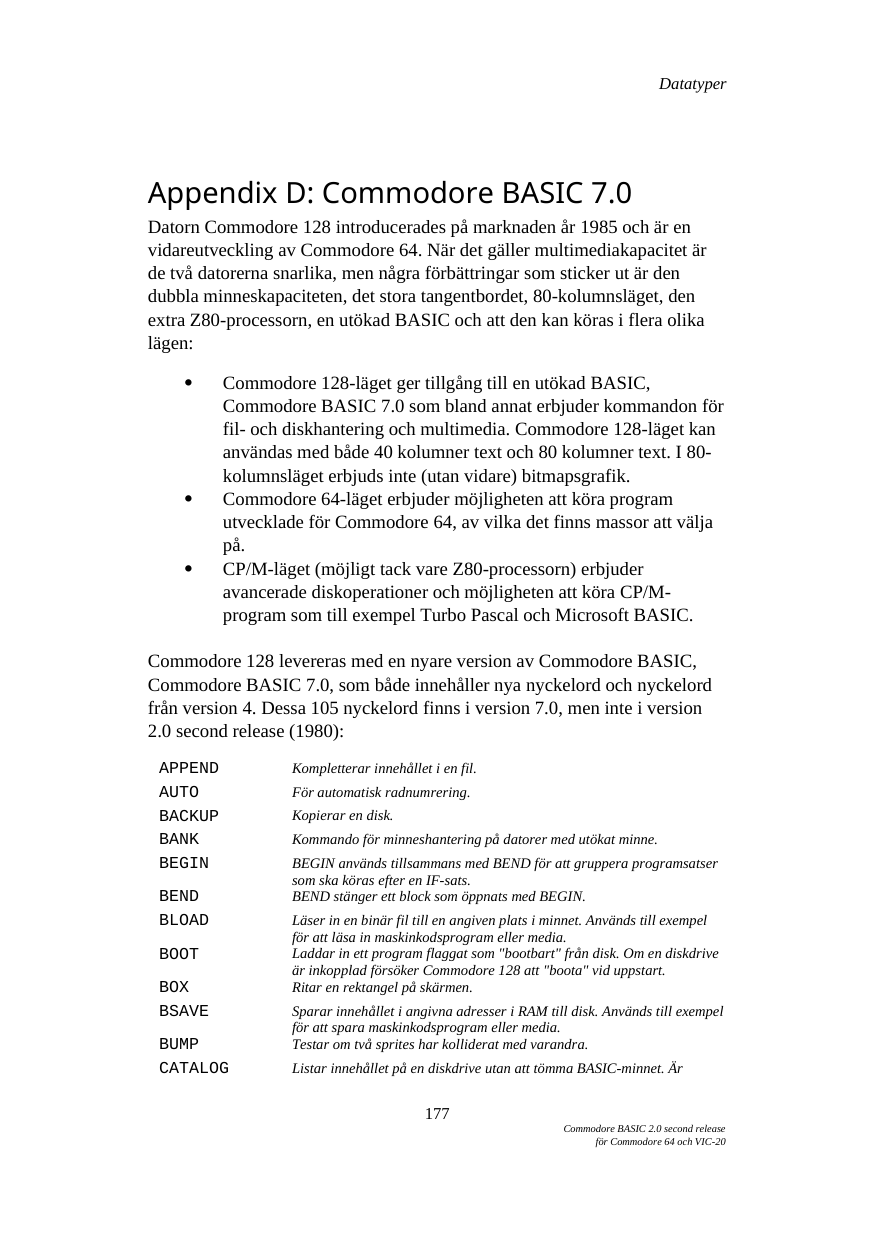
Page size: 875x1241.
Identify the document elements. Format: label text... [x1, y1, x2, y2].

subtitle Appendix D: Commodore BASIC 7.0 [148, 173, 726, 212]
list Commodore 128-läget ger tillgång till en utökad BASIC, Commodore BASIC 7.0 som bland annat erbjuder kommandon för fil- och diskhantering och multimedia. Commodore 128-läget kan användas med både 40 kolumner text och 80 kolumner text. I 80-kolumnsläget erbjuds inte (utan vidare) bitmapsgrafik. [185, 372, 726, 486]
list CP/M-läget (möjligt tack vare Z80-processorn) erbjuder avancerade diskoperationer och möjligheten att köra CP/M-program som till exempel Turbo Pascal och Microsoft BASIC. [185, 557, 726, 625]
table_cell För automatisk radnumrering. [281, 784, 738, 807]
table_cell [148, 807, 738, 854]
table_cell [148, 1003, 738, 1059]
text Commodore 128 levereras med en nyare version av Commodore BASIC, Commodore BASIC 7.0, som både innehåller nya nyckelord och nyckelord från version 4. Dessa 105 nyckelord finns i version 7.0, men inte i version 2.0 second release (1980): [148, 627, 726, 742]
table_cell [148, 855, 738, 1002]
list Commodore 64-läget erbjuder möjligheten att köra program utvecklade för Commodore 64, av vilka det finns massor att välja på. [185, 488, 726, 556]
table_header Kompletterar innehållet i en fil. [281, 760, 738, 783]
table_header APPEND [148, 760, 281, 783]
table_cell AUTO [148, 784, 281, 807]
text Datorn Commodore 128 introducerades på marknaden år 1985 och är en vidareutveckling av Commodore 64. När det gäller multimediakapacitet är de två datorerna snarlika, men några förbättringar som sticker ut är den dubbla minneskapaciteten, det stora tangentbordet, 80-kolumnsläget, den extra Z80-processorn, en utökad BASIC och att den kan köras i flera olika lägen: [148, 216, 726, 353]
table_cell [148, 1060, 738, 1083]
